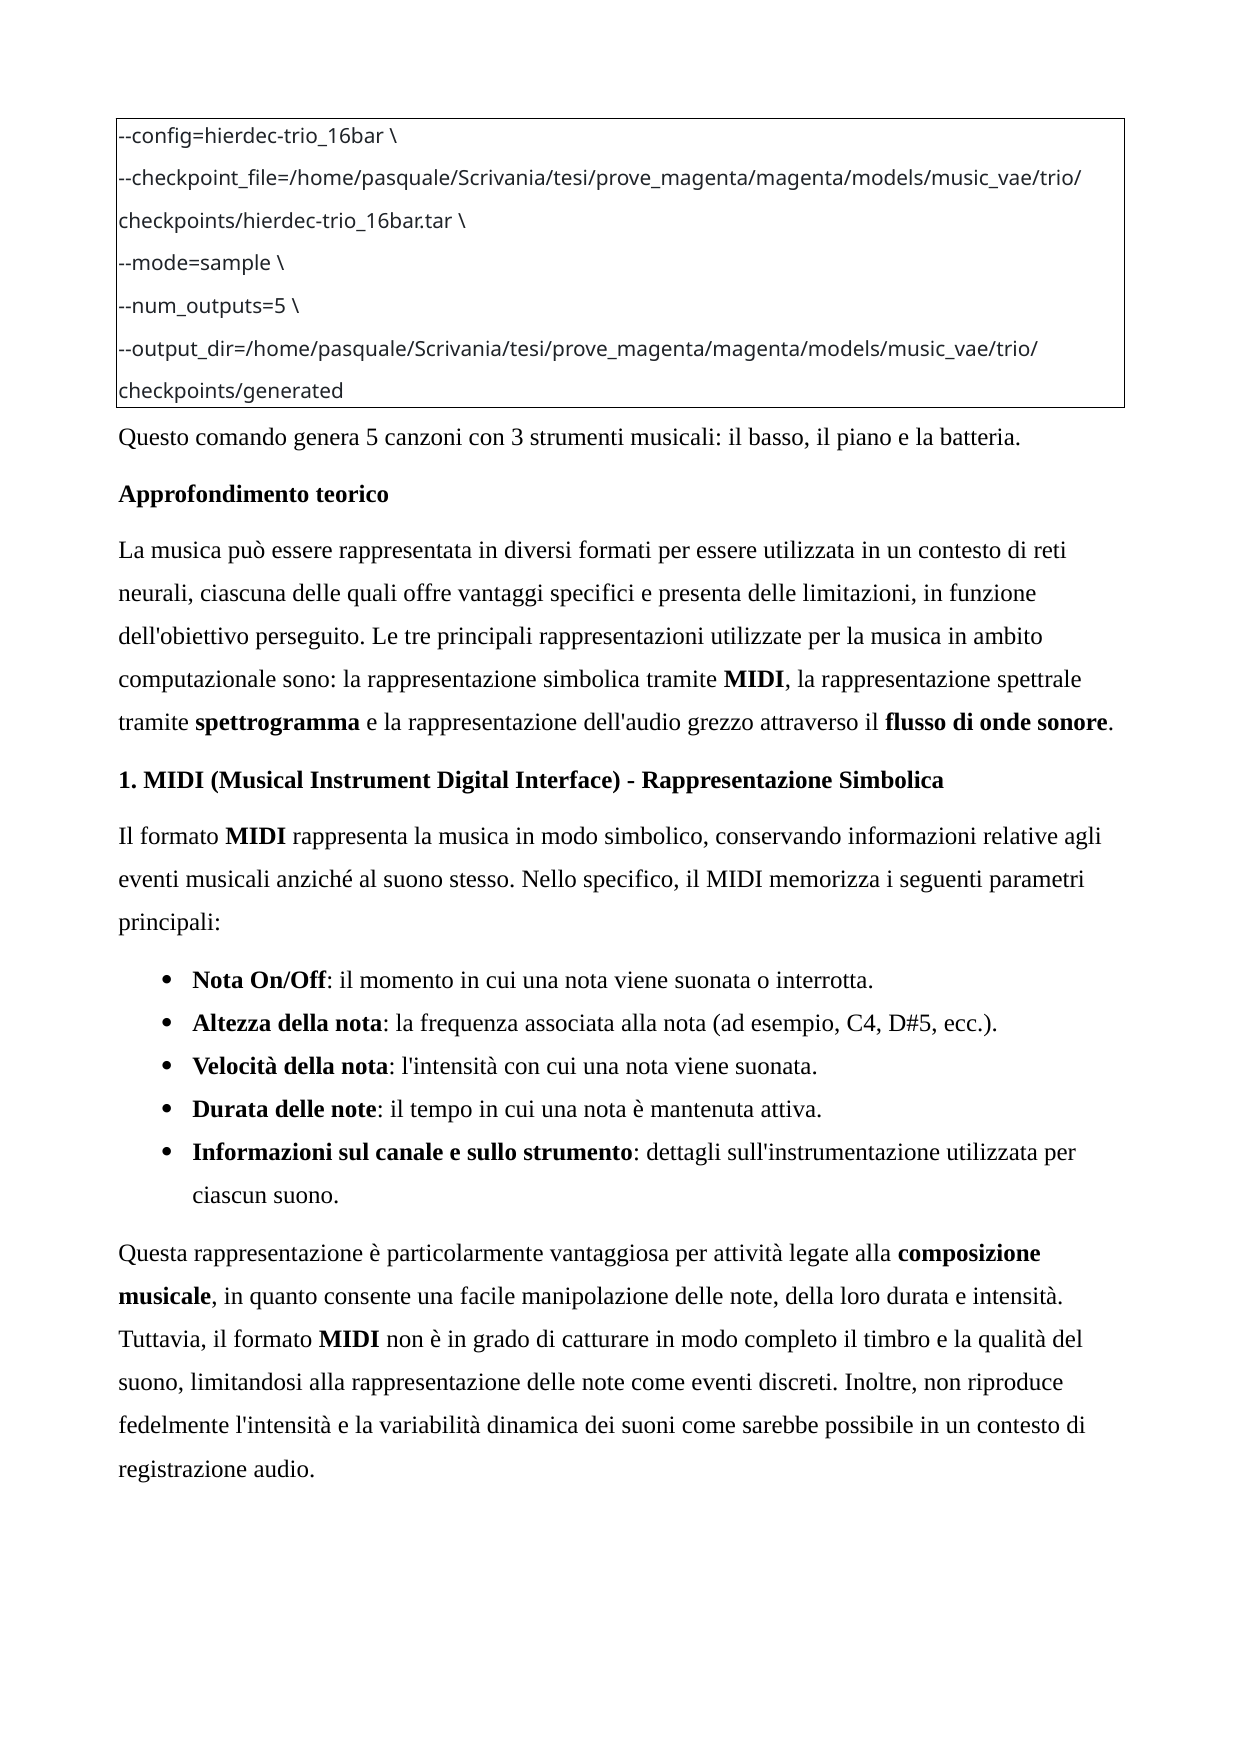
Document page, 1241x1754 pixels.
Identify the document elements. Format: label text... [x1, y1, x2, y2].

text --config=hierdec-trio_16bar \ [117, 119, 1124, 149]
list Velocità della nota: l'intensità con cui una nota viene suonata. [162, 1051, 1122, 1080]
text --num_outputs=5 \ [117, 288, 1124, 319]
text --checkpoint_file=/home/pasquale/Scrivania/tesi/prove_magenta/magenta/models/music_vae/trio/checkpoints/hierdec-trio_16bar.tar \ [117, 161, 1124, 234]
text Il formato MIDI rappresenta la musica in modo simbolico, conservando informazioni relative agli eventi musicali anziché al suono stesso. Nello specifico, il MIDI memorizza i seguenti parametri principali: [118, 821, 1122, 936]
text La musica può essere rappresentata in diversi formati per essere utilizzata in un contesto di reti neurali, ciascuna delle quali offre vantaggi specifici e presenta delle limitazioni, in funzione dell'obiettivo perseguito. Le tre principali rappresentazioni utilizzate per la musica in ambito computazionale sono: la rappresentazione simbolica tramite MIDI, la rappresentazione spettrale tramite spettrogramma e la rappresentazione dell'audio grezzo attraverso il flusso di onde sonore. [118, 535, 1122, 736]
list Durata delle note: il tempo in cui una nota è mantenuta attiva. [162, 1094, 1122, 1123]
text --mode=sample \ [117, 246, 1124, 277]
list Nota On/Off: il momento in cui una nota viene suonata o interrotta. [162, 965, 1122, 993]
list Altezza della nota: la frequenza associata alla nota (ad esempio, C4, D#5, ecc.). [162, 1008, 1122, 1037]
list Informazioni sul canale e sullo strumento: dettagli sull'instrumentazione utilizzata per ciascun suono. [162, 1137, 1122, 1209]
text --output_dir=/home/pasquale/Scrivania/tesi/prove_magenta/magenta/models/music_vae/trio/checkpoints/generated [117, 331, 1124, 407]
subtitle 1. MIDI (Musical Instrument Digital Interface) - Rappresentazione Simbolica [118, 765, 1122, 794]
text Questo comando genera 5 canzoni con 3 strumenti musicali: il basso, il piano e la batteria. [118, 422, 1122, 450]
text Questa rappresentazione è particolarmente vantaggiosa per attività legate alla composizione musicale, in quanto consente una facile manipolazione delle note, della loro durata e intensità. Tuttavia, il formato MIDI non è in grado di catturare in modo completo il timbro e la qualità del suono, limitandosi alla rappresentazione delle note come eventi discreti. Inoltre, non riproduce fedelmente l'intensità e la variabilità dinamica dei suoni come sarebbe possibile in un contesto di registrazione audio. [118, 1238, 1122, 1482]
subtitle Approfondimento teorico [118, 479, 1122, 508]
